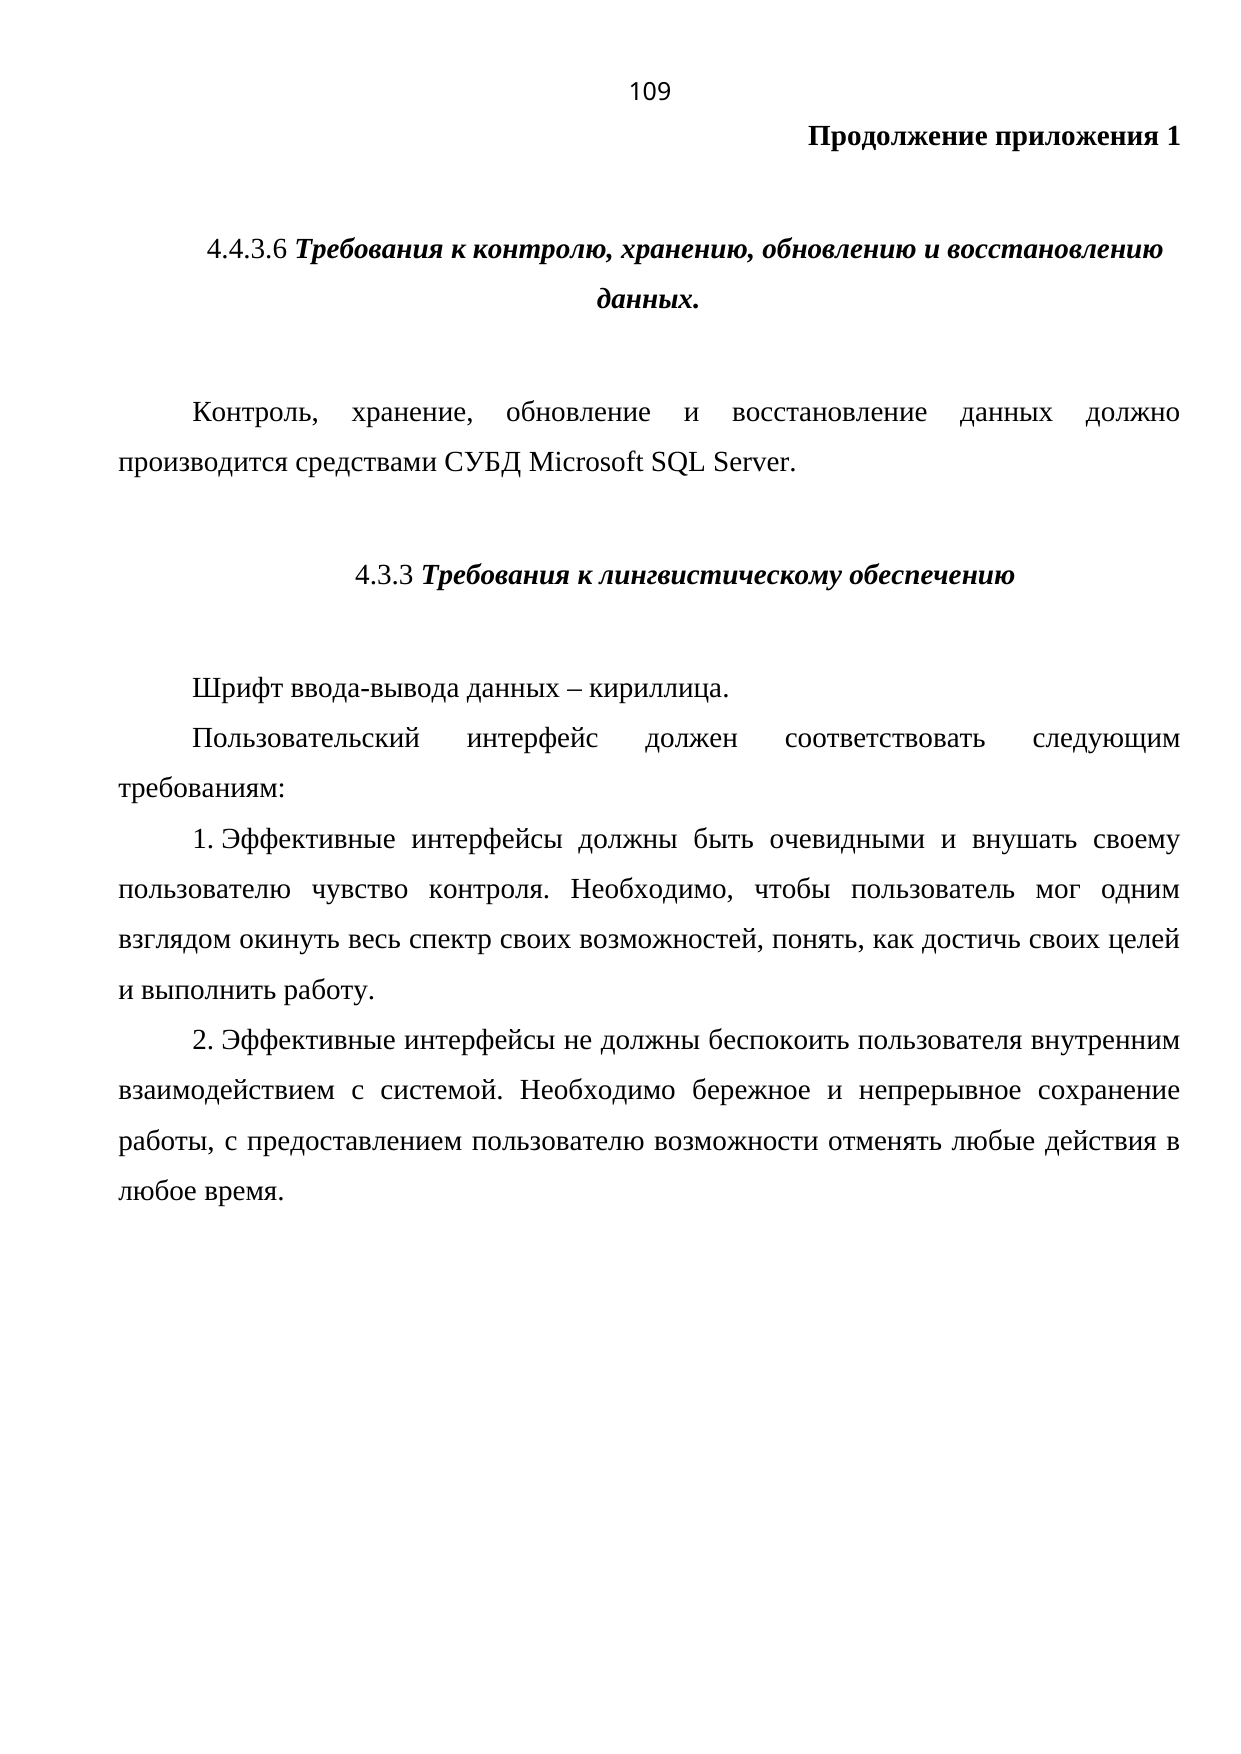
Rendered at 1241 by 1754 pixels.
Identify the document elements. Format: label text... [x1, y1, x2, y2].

text Шрифт ввода-вывода данных – кириллица. [118, 670, 1181, 703]
list Эффективные интерфейсы должны быть очевидными и внушать своему пользователю чувство контроля. Необходимо, чтобы пользователь мог одним взглядом окинуть весь спектр своих возможностей, понять, как достичь своих целей и выполнить работу. [118, 821, 1181, 1005]
list Эффективные интерфейсы не должны беспокоить пользователя внутренним взаимодействием с системой. Необходимо бережное и непрерывное сохранение работы, с предоставлением пользователю возможности отменять любые действия в любое время. [118, 1022, 1181, 1207]
list Требования к контролю, хранению, обновлению и восстановлению данных. [118, 231, 1181, 315]
text Контроль, хранение, обновление и восстановление данных должно производится средствами СУБД Microsoft SQL Server. [118, 394, 1181, 478]
text Продолжение приложения 1 [118, 118, 1181, 152]
text Пользовательский интерфейс должен соответствовать следующим требованиям: [118, 720, 1181, 804]
list Требования к лингвистическому обеспечению [118, 557, 1181, 591]
